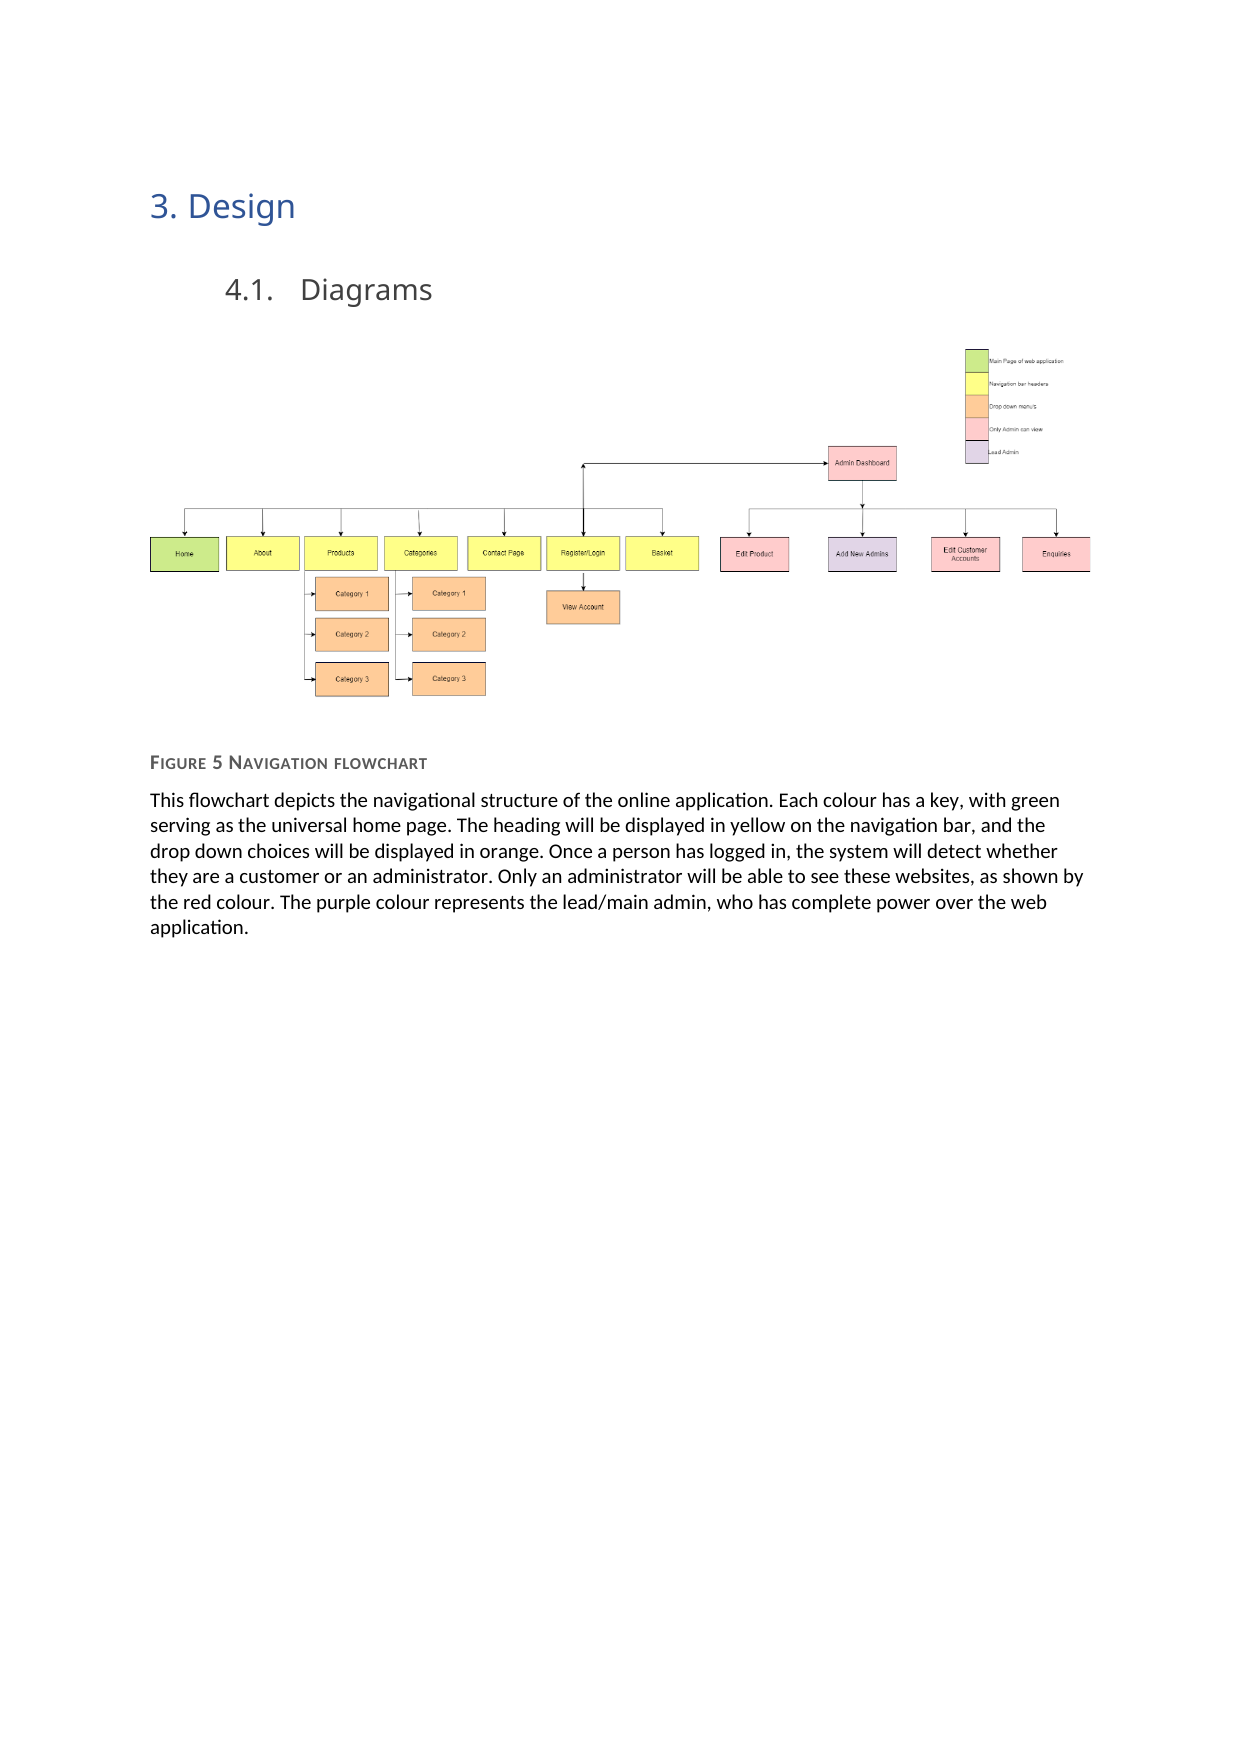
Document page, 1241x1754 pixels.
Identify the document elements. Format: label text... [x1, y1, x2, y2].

picture [150, 349, 1091, 737]
subtitle Design [150, 183, 1090, 229]
text This flowchart depicts the navigational structure of the online application. Each colour has a key, with green serving as the universal home page. The heading will be displayed in yellow on the navigation bar, and the drop down choices will be displayed in orange. Once a person has logged in, the system will detect whether they are a customer or an administrator. Only an administrator will be able to see these websites, as shown by the red colour. The purple colour represents the lead/main admin, who has complete power over the web application. [150, 787, 1090, 940]
subtitle Diagrams [225, 269, 1090, 309]
